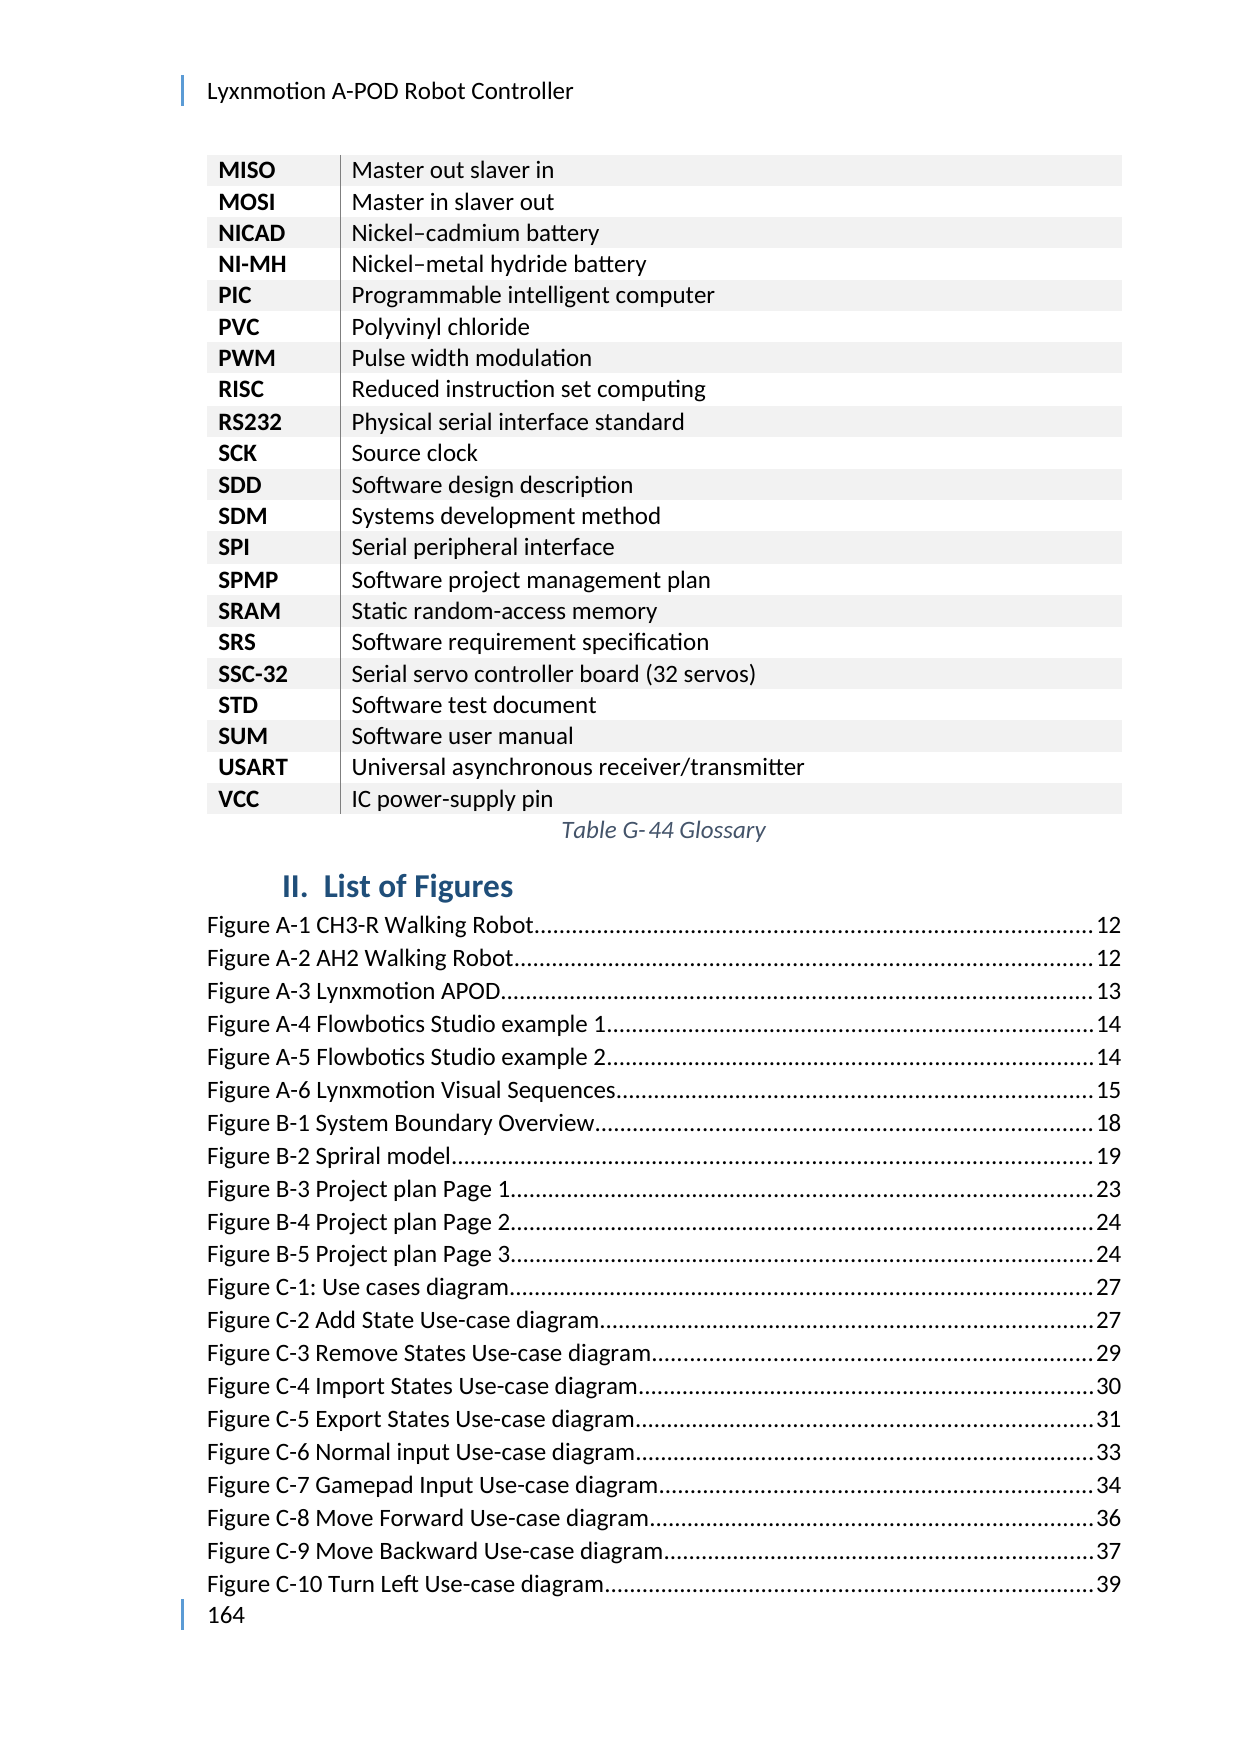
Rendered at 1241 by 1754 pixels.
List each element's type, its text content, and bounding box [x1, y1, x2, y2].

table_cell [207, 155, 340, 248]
text Figure A-1 CH3-R Walking Robot 12 [207, 909, 1122, 940]
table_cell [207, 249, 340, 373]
text Figure A-3 Lynxmotion APOD 13 [207, 975, 1122, 1006]
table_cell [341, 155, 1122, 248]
text Figure C-10 Turn Left Use-case diagram 39 [207, 1568, 1122, 1598]
text Figure A-6 Lynxmotion Visual Sequences 15 [207, 1074, 1122, 1104]
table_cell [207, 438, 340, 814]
subtitle List of Figures [282, 865, 1122, 906]
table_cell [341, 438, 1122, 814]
text Figure C-5 Export States Use-case diagram 31 [207, 1403, 1122, 1434]
text Figure B-4 Project plan Page 2 24 [207, 1206, 1122, 1236]
text Figure B-5 Project plan Page 3 24 [207, 1238, 1122, 1269]
text Figure C-9 Move Backward Use-case diagram 37 [207, 1535, 1122, 1565]
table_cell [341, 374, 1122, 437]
text Figure B-2 Spriral model 19 [207, 1140, 1122, 1170]
text Figure A-5 Flowbotics Studio example 2 14 [207, 1041, 1122, 1072]
text Figure C-4 Import States Use-case diagram 30 [207, 1370, 1122, 1401]
text Figure C-3 Remove States Use-case diagram 29 [207, 1337, 1122, 1368]
text Figure C-1: Use cases diagram 27 [207, 1271, 1122, 1302]
text Figure C-6 Normal input Use-case diagram 33 [207, 1436, 1122, 1467]
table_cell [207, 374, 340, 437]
text Figure C-7 Gamepad Input Use-case diagram 34 [207, 1469, 1122, 1499]
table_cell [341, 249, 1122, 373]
text Figure A-4 Flowbotics Studio example 1 14 [207, 1008, 1122, 1039]
text Figure C-8 Move Forward Use-case diagram 36 [207, 1502, 1122, 1532]
text Figure A-2 AH2 Walking Robot 12 [207, 942, 1122, 973]
text Figure B-3 Project plan Page 1 23 [207, 1173, 1122, 1203]
text Figure B-1 System Boundary Overview 18 [207, 1107, 1122, 1137]
text Figure C-2 Add State Use-case diagram 27 [207, 1304, 1122, 1335]
